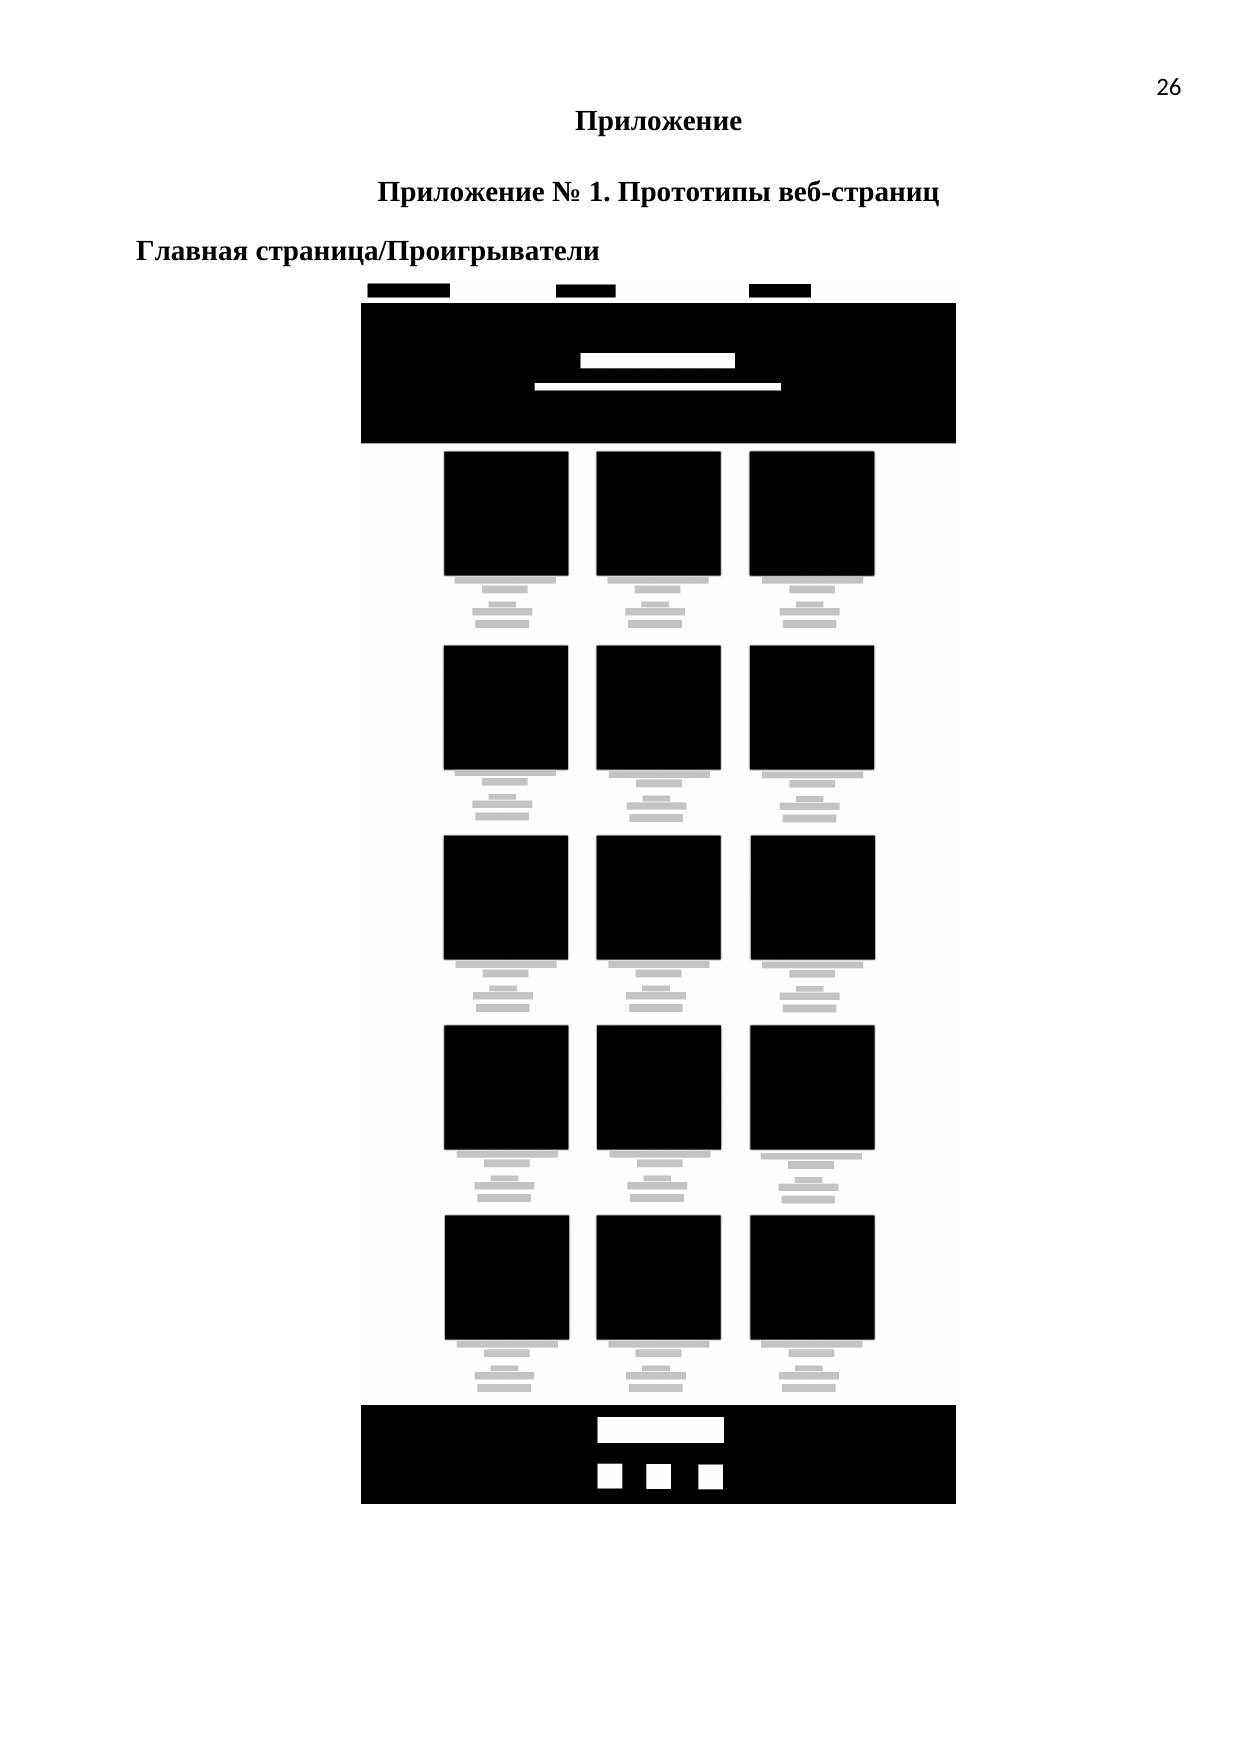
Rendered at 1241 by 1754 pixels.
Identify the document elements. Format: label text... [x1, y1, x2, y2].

subtitle Приложение [136, 103, 1181, 137]
subtitle Главная страница/Проигрыватели [136, 233, 1181, 266]
subtitle Приложение № 1. Прототипы веб-страниц [136, 174, 1181, 208]
picture [361, 278, 956, 1504]
